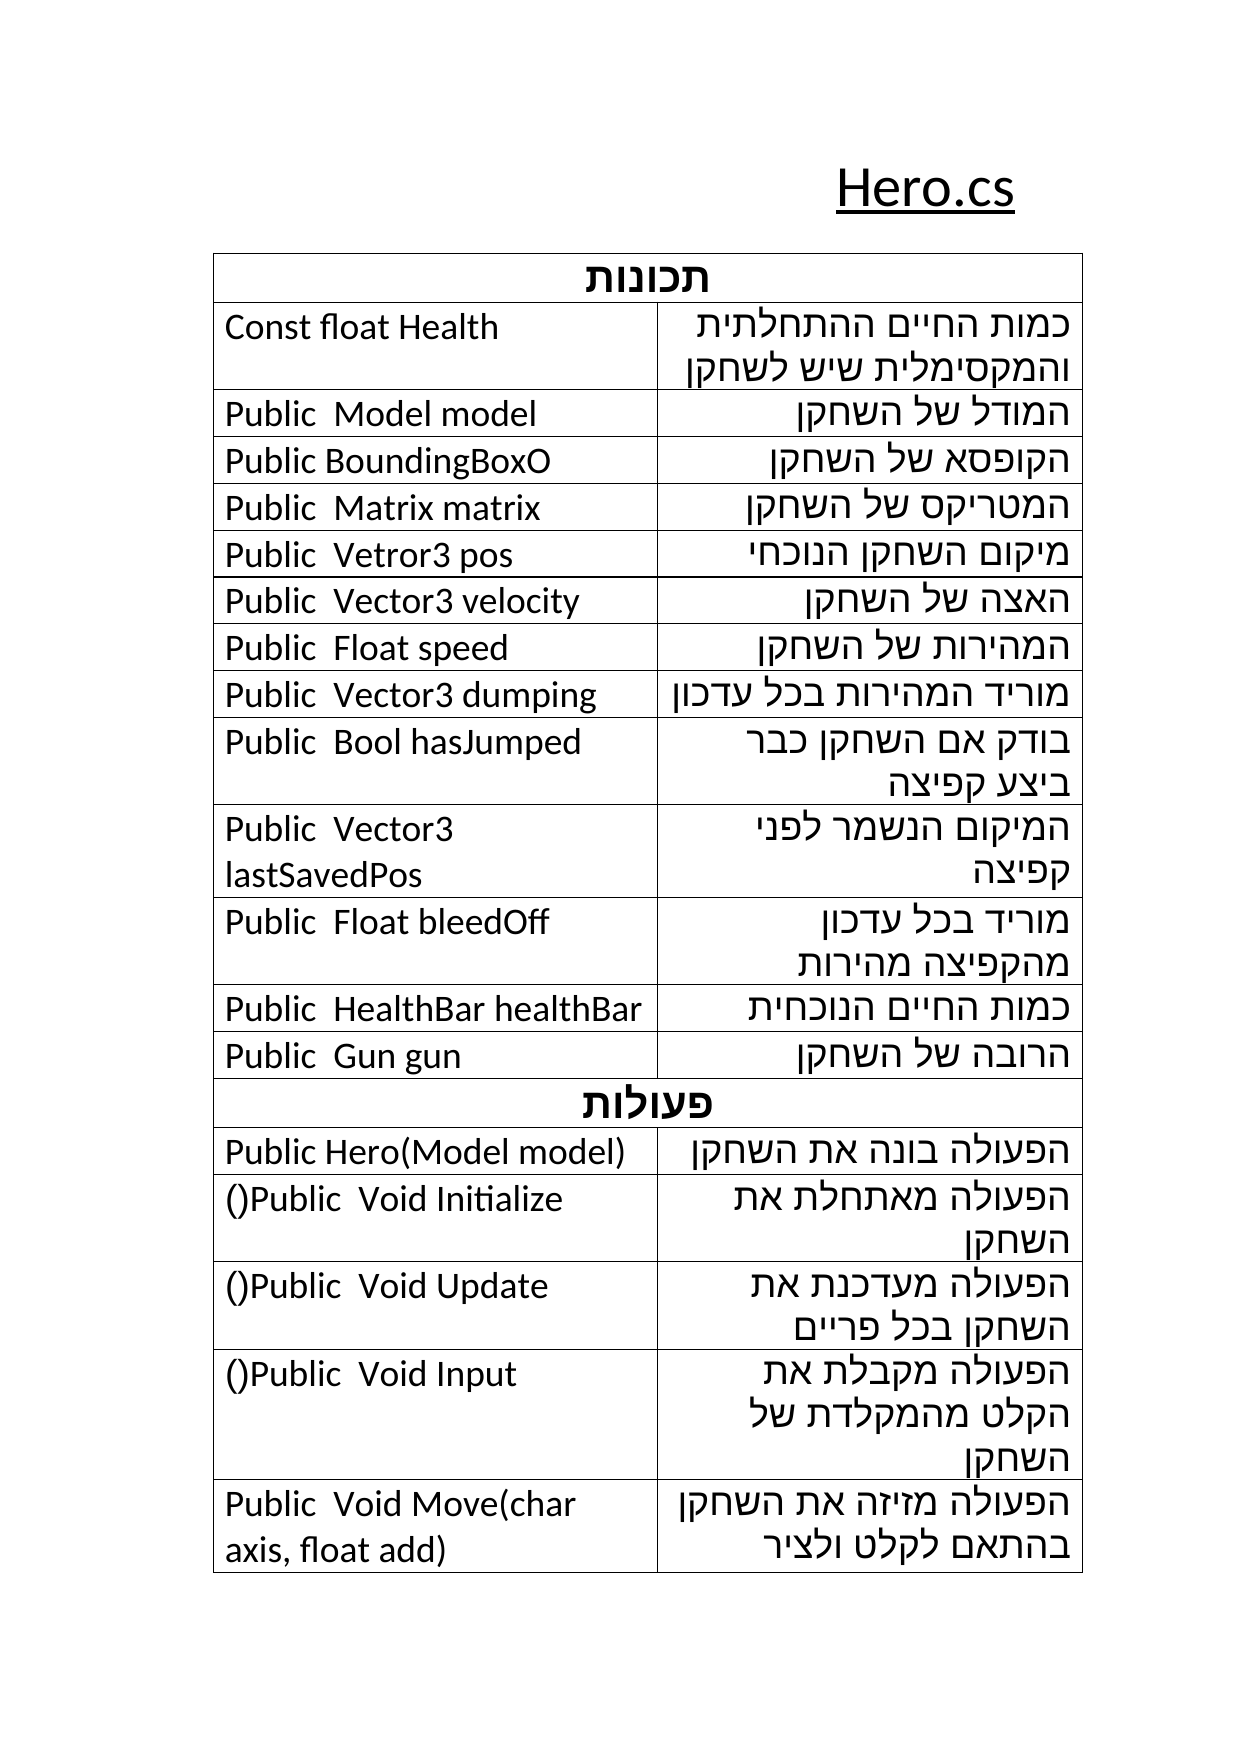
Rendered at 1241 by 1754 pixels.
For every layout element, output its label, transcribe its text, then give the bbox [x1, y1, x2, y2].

table_cell המודל של השחקן [658, 390, 1082, 436]
table_cell Public HealthBar healthBar [214, 985, 657, 1031]
table_cell מוריד בכל עדכון מהקפיצה מהירות [658, 898, 1082, 984]
table_cell Const float Health [214, 303, 657, 389]
table_cell בודק אם השחקן כבר ביצע קפיצה [658, 718, 1082, 804]
table_cell Public Matrix matrix [214, 484, 657, 529]
table_cell Public Vector3 velocity [214, 578, 657, 623]
table_cell Public Model model [214, 390, 657, 436]
table_cell המטריקס של השחקן [658, 484, 1082, 529]
table_cell Public Vector3 lastSavedPos [214, 805, 657, 897]
table_cell Public Vetror3 pos [214, 531, 657, 576]
table_header תכונות [214, 254, 1082, 302]
table_cell כמות החיים הנוכחית [658, 985, 1082, 1031]
table_cell המהירות של השחקן [658, 624, 1082, 670]
table_cell פעולות [214, 1079, 1082, 1127]
table_cell Public Bool hasJumped [214, 718, 657, 804]
table_cell Public Float bleedOff [214, 898, 657, 984]
table_cell הרובה של השחקן [658, 1032, 1082, 1078]
table_cell הפעולה מאתחלת את השחקן [658, 1175, 1082, 1261]
table_cell הפעולה מזיזה את השחקן בהתאם לקלט ולציר [658, 1480, 1082, 1572]
table_cell Public Vector3 dumping [214, 671, 657, 717]
table_cell Public Gun gun [214, 1032, 657, 1078]
table_cell כמות החיים ההתחלתית והמקסימלית שיש לשחקן [658, 303, 1082, 389]
table_cell Public Hero(Model model) [214, 1128, 657, 1174]
table_cell הפעולה מעדכנת את השחקן בכל פריים [658, 1262, 1082, 1348]
table_cell האצה של השחקן [658, 578, 1082, 623]
table_cell Public Void Initialize() [214, 1175, 657, 1261]
table_cell Public Void Input() [214, 1350, 657, 1479]
table_cell הפעולה בונה את השחקן [658, 1128, 1082, 1174]
table_cell Public Float speed [214, 624, 657, 670]
text Hero.cs [187, 150, 1015, 221]
table_cell Public Void Move(char axis, float add) [214, 1480, 657, 1572]
table_cell מיקום השחקן הנוכחי [658, 531, 1082, 576]
table_cell הקופסא של השחקן [658, 437, 1082, 483]
table_cell Public BoundingBoxO [214, 437, 657, 483]
table_cell הפעולה מקבלת את הקלט מהמקלדת של השחקן [658, 1350, 1082, 1479]
table_cell מוריד המהירות בכל עדכון [658, 671, 1082, 717]
table_cell המיקום הנשמר לפני קפיצה [658, 805, 1082, 897]
table_cell Public Void Update() [214, 1262, 657, 1348]
